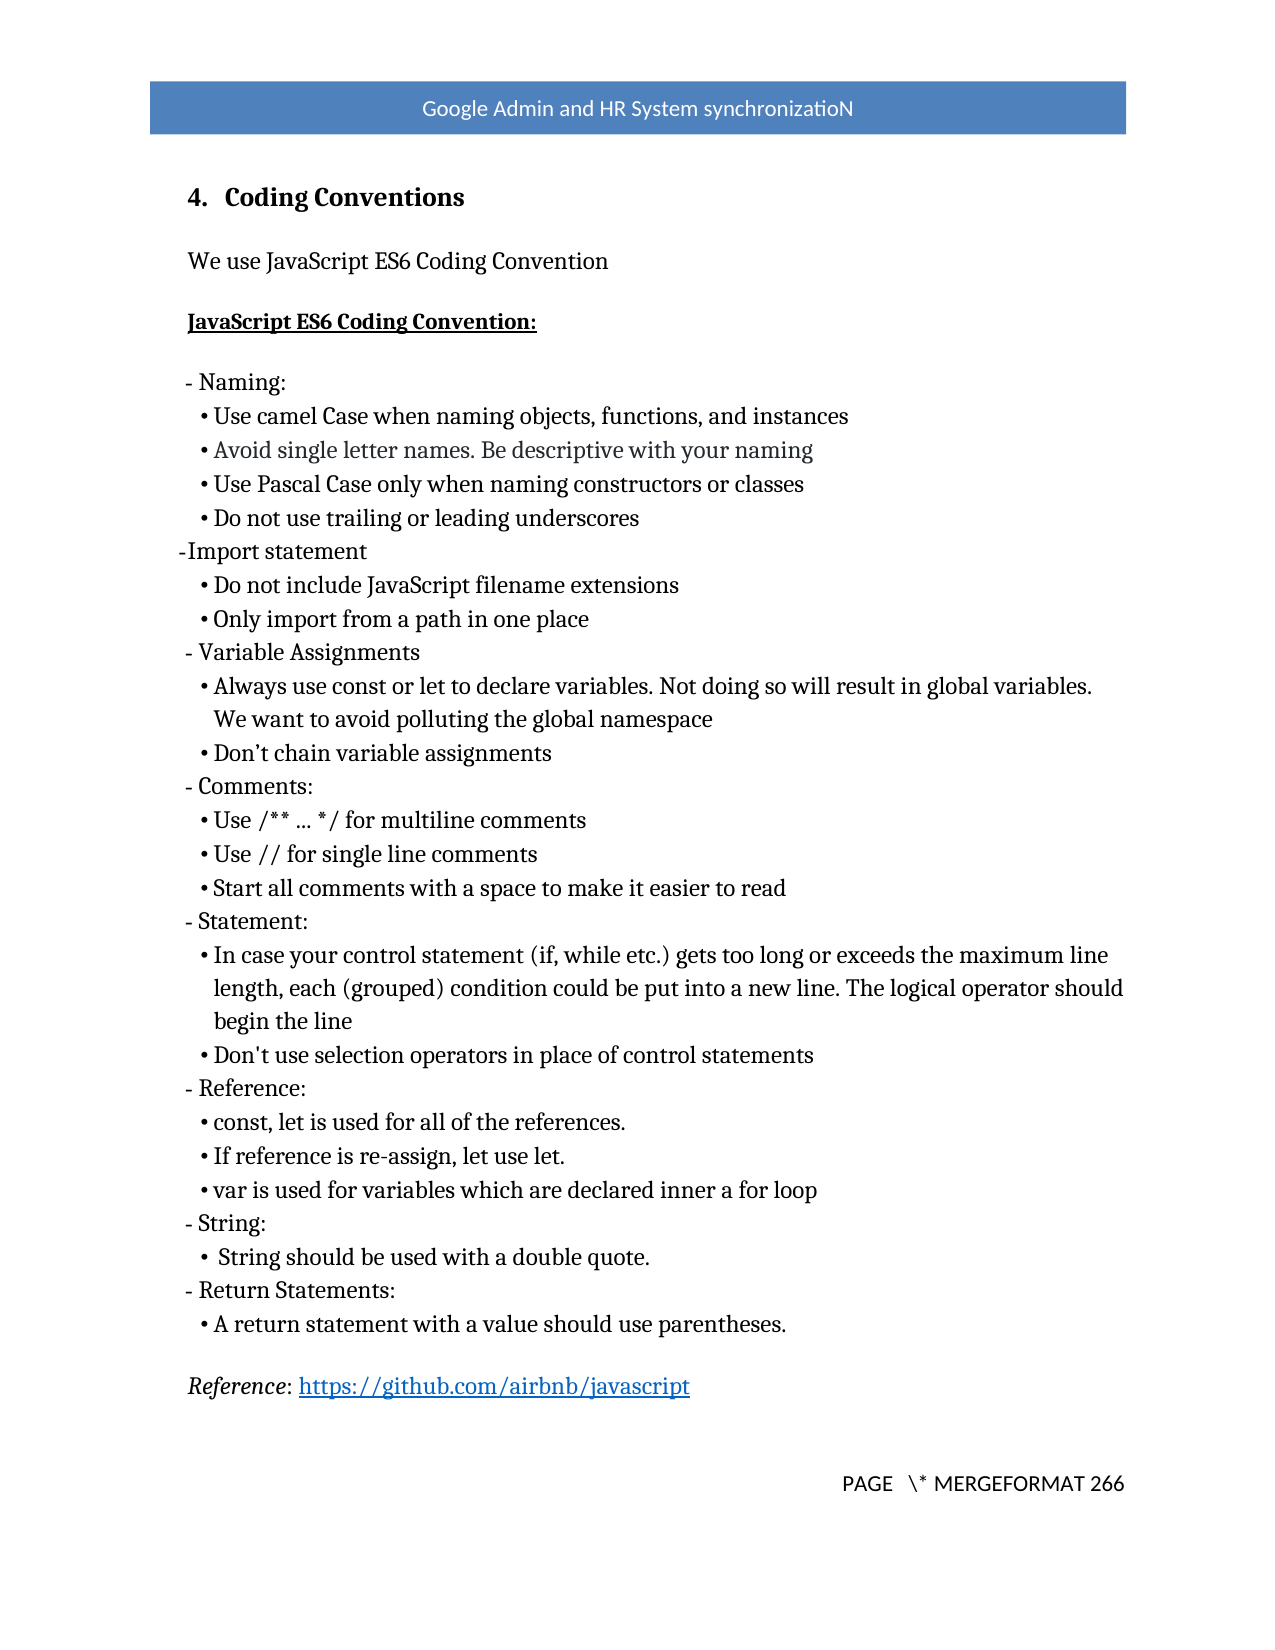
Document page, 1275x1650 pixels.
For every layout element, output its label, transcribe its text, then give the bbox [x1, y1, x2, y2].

list Only import from a path in one place [200, 604, 1125, 634]
list const, let is used for all of the references. [200, 1107, 1125, 1136]
list Don’t chain variable assignments [200, 738, 1125, 768]
list Don't use selection operators in place of control statements [200, 1040, 1125, 1069]
text We use JavaScript ES6 Coding Convention [187, 247, 1125, 276]
list A return statement with a value should use parentheses. [200, 1309, 1125, 1338]
list Variable Assignments [185, 638, 1125, 667]
list String should be used with a double quote. [200, 1242, 1125, 1271]
list Always use const or let to declare variables. Not doing so will result in global variables. We want to avoid polluting the global namespace [200, 671, 1125, 734]
list var is used for variables which are declared inner a for loop [200, 1175, 1125, 1204]
text JavaScript ES6 Coding Convention: [187, 309, 1125, 335]
list Naming: [185, 368, 1125, 397]
list Start all comments with a space to make it easier to read [200, 873, 1125, 902]
list Do not use trailing or leading underscores [200, 503, 1125, 533]
list Reference: [185, 1074, 1125, 1102]
text Reference: https://github.com/airbnb/javascript [187, 1372, 1125, 1401]
list Statement: [185, 907, 1125, 936]
list Comments: [185, 772, 1125, 801]
list Use // for single line comments [200, 839, 1125, 868]
list Avoid single letter names. Be descriptive with your naming [200, 435, 1125, 465]
list If reference is re-assign, let use let. [200, 1141, 1125, 1170]
list Use Pascal Case only when naming constructors or classes [200, 469, 1125, 499]
list In case your control statement (if, while etc.) gets too long or exceeds the maximum line length, each (grouped) condition could be put into a new line. The logical operator should begin the line [200, 940, 1125, 1036]
subtitle Coding Conventions [187, 181, 1125, 213]
list Import statement [178, 537, 1125, 566]
list Do not include JavaScript filename extensions [200, 570, 1125, 600]
list Use /** ... */ for multiline comments [200, 805, 1125, 834]
list Return Statements: [185, 1276, 1125, 1304]
list Use camel Case when naming objects, functions, and instances [200, 401, 1125, 431]
list String: [185, 1209, 1125, 1237]
